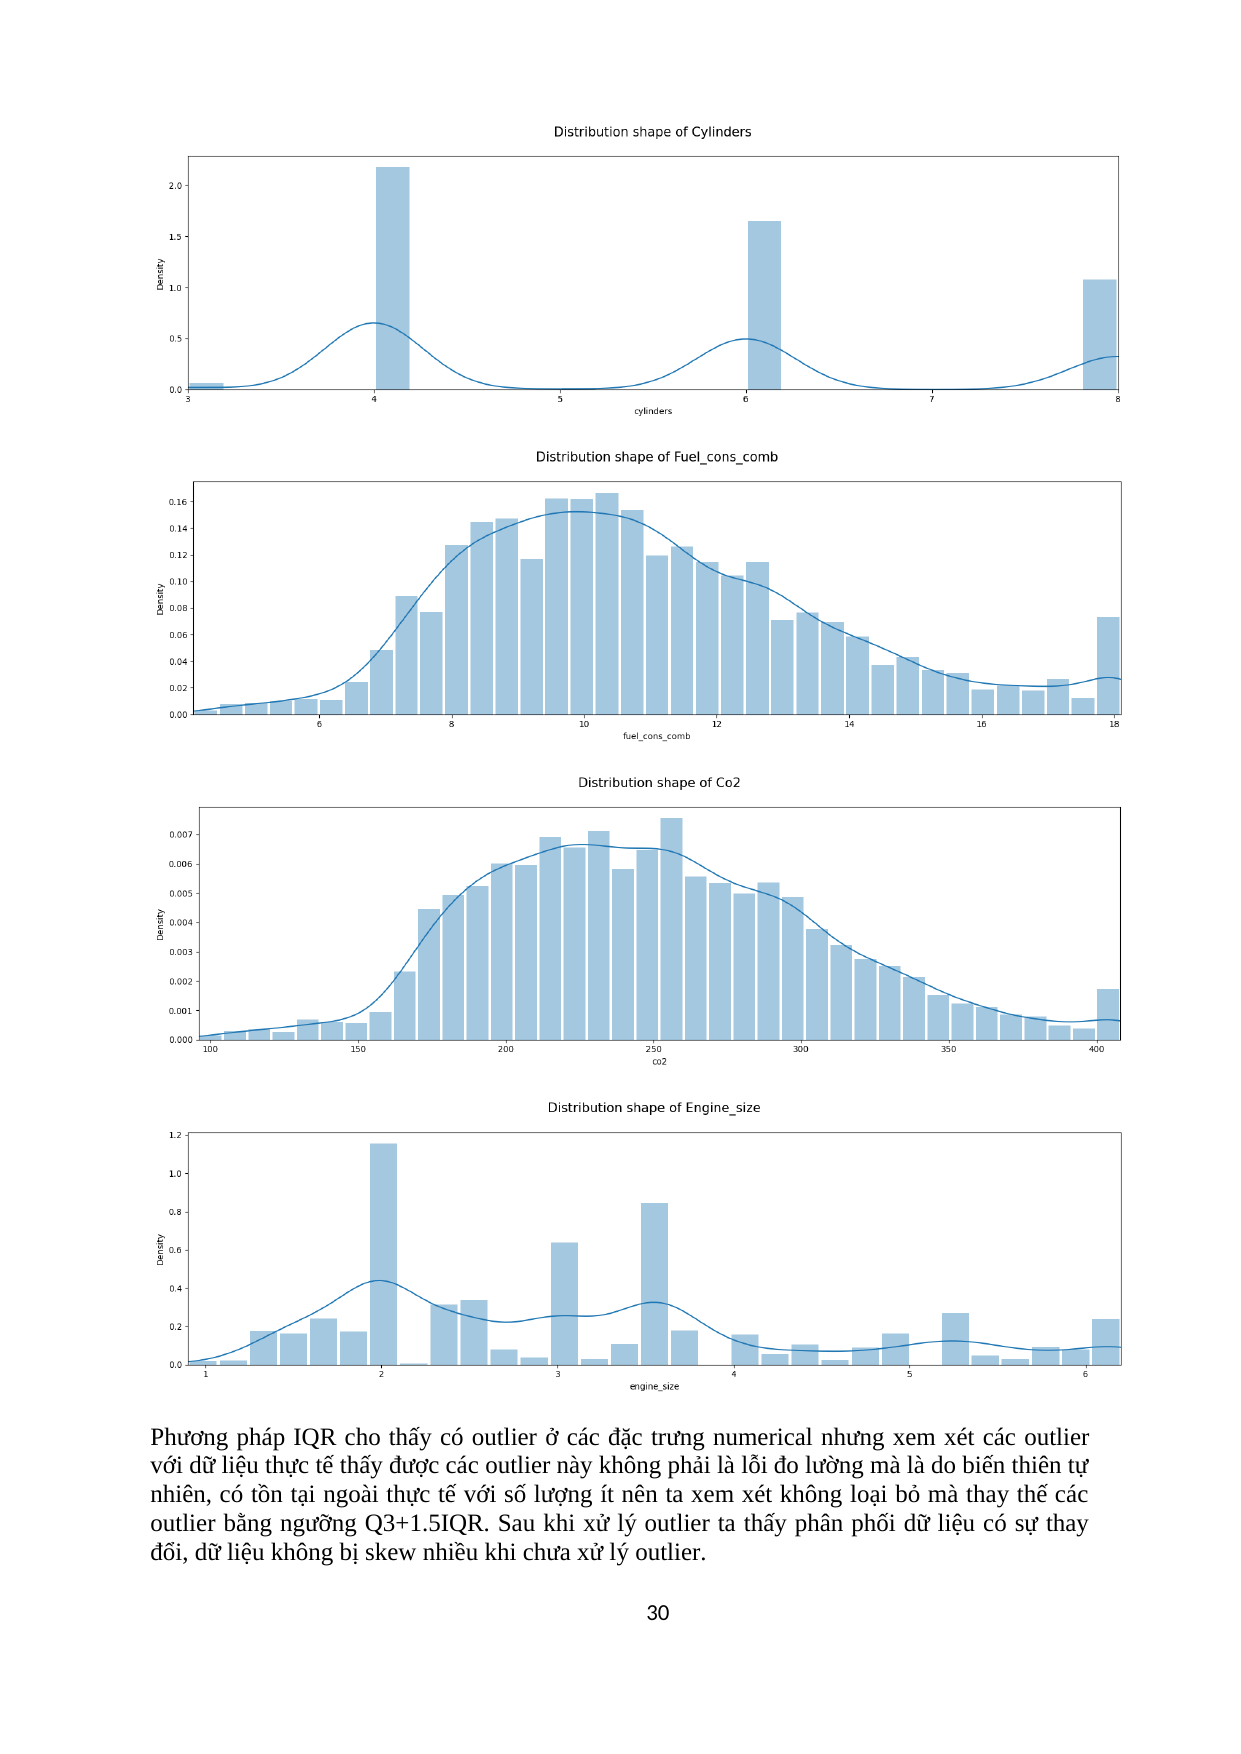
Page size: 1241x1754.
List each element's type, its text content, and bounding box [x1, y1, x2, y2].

picture [150, 771, 1125, 1072]
picture [150, 120, 1125, 422]
text Phương pháp IQR cho thấy có outlier ở các đặc trưng numerical nhưng xem xét các outlier với dữ liệu thực tế thấy được các outlier này không phải là lỗi đo lường mà là do biến thiên tự nhiên, có tồn tại ngoài thực tế với số lượng ít nên ta xem xét không loại bỏ mà thay thế các outlier bằng ngưỡng Q3+1.5IQR. Sau khi xử lý outlier ta thấy phân phối dữ liệu có sự thay đổi, dữ liệu không bị skew nhiều khi chưa xử lý outlier. [150, 1422, 1090, 1565]
picture [150, 1096, 1125, 1397]
picture [150, 446, 1125, 747]
